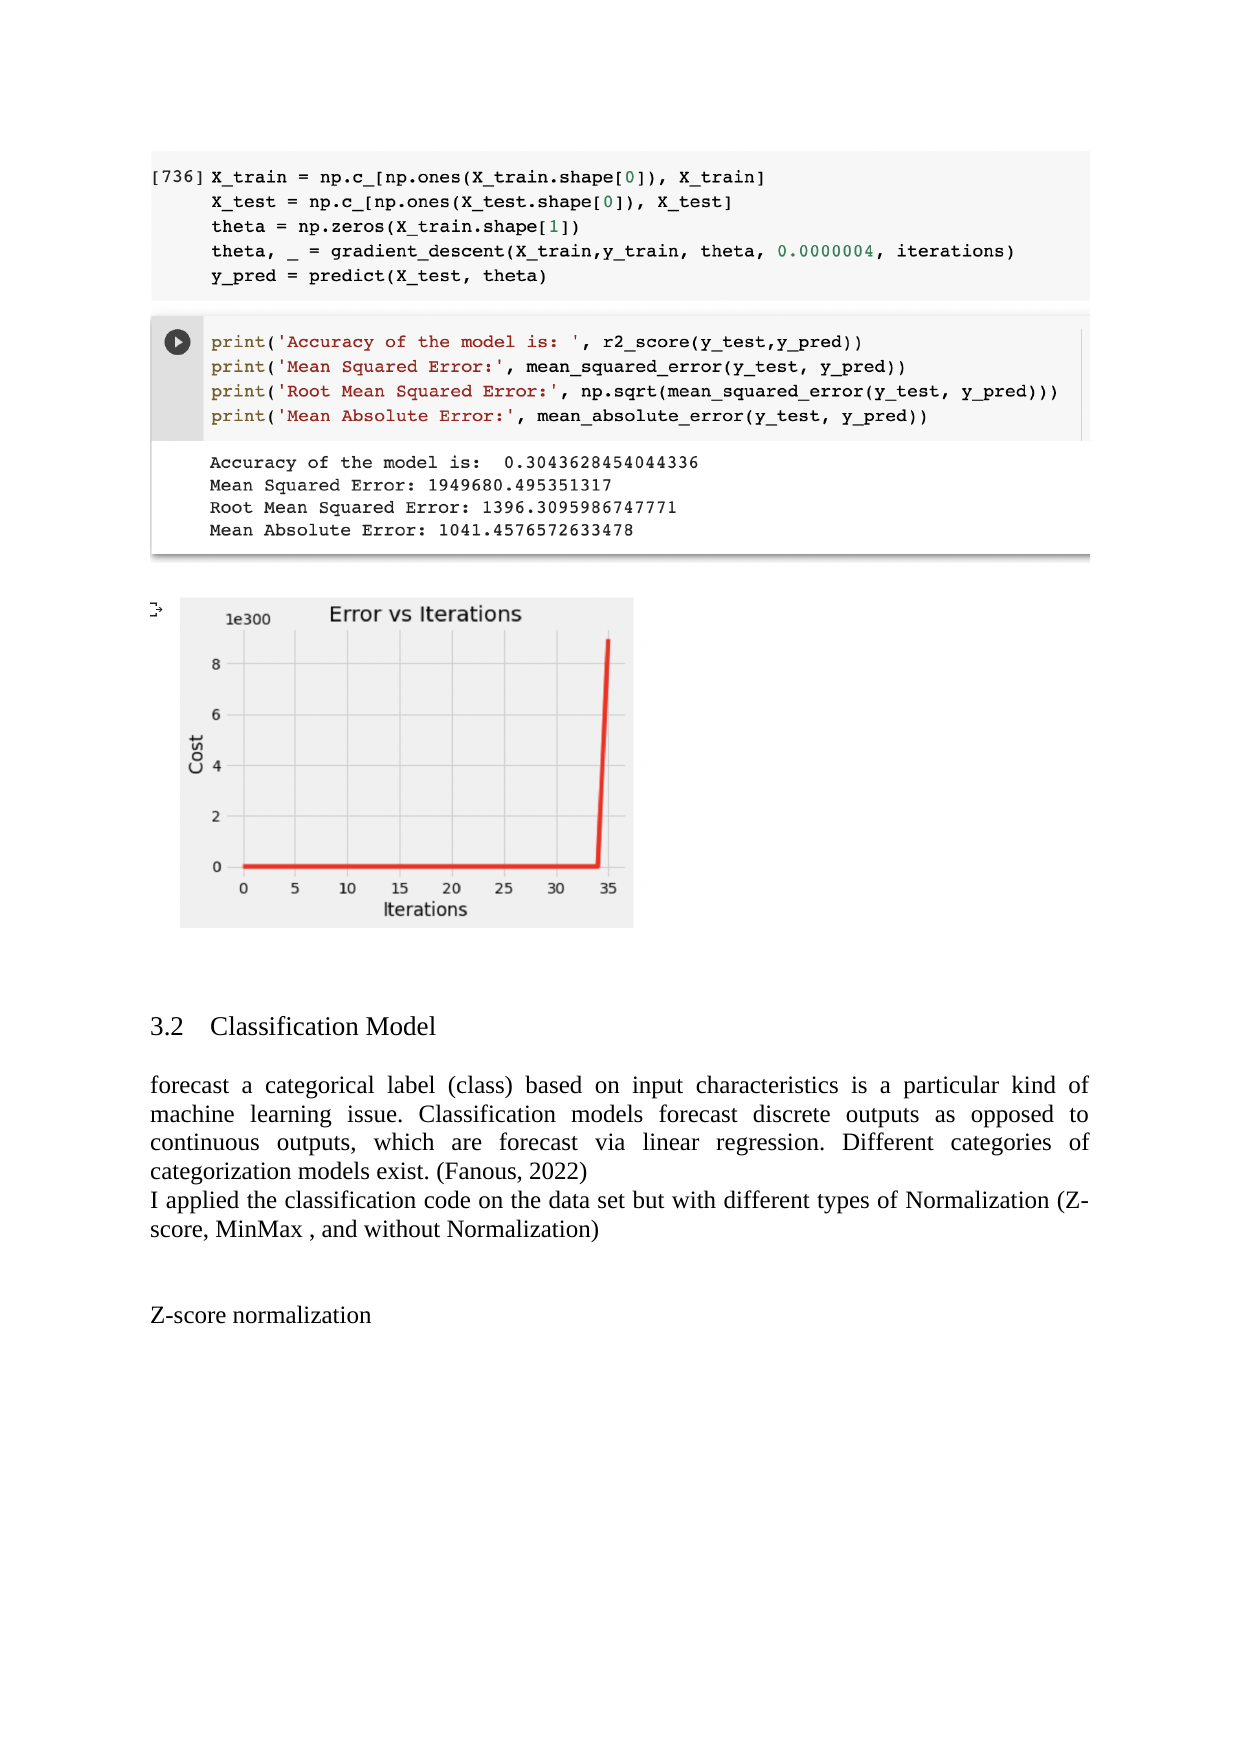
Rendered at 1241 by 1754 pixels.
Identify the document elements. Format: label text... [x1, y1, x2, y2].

picture [150, 591, 691, 949]
text I applied the classification code on the data set but with different types of Normalization (Z-score, MinMax , and without Normalization) [150, 1185, 1090, 1242]
text forecast a categorical label (class) based on input characteristics is a particular kind of machine learning issue. Classification models forecast discrete outputs as opposed to continuous outputs, which are forecast via linear regression. Different categories of categorization models exist. (Fanous, 2022) [150, 1070, 1090, 1185]
picture [150, 150, 1091, 563]
text Z-score normalization [150, 1300, 1090, 1329]
subtitle Classification Model [150, 1010, 1090, 1041]
